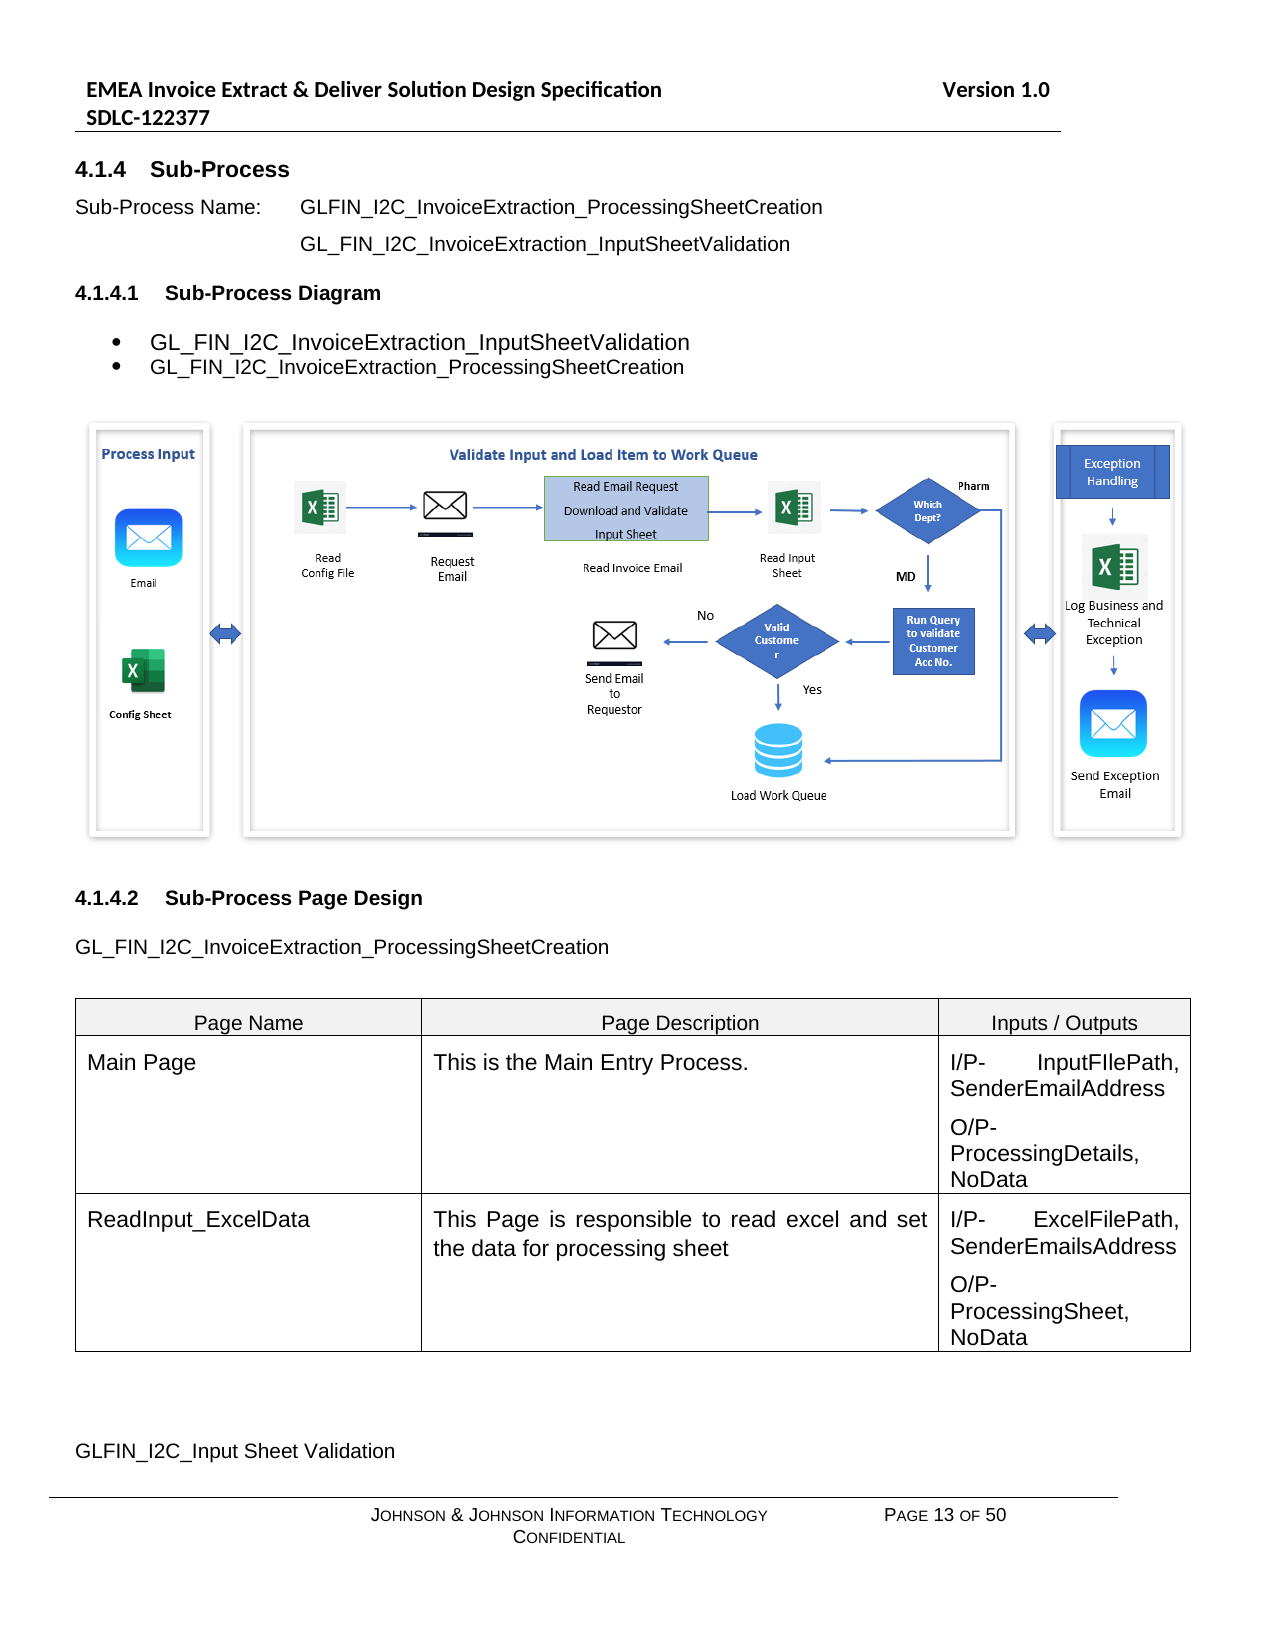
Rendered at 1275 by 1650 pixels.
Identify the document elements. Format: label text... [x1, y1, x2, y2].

picture [75, 392, 1200, 862]
table_cell This is the Main Entry Process. [422, 1036, 938, 1193]
subtitle Sub-Process Page Design [75, 886, 1200, 910]
list GL_FIN_I2C_InvoiceExtraction_InputSheetValidation [112, 329, 1200, 355]
table_cell ReadInput_ExcelData [76, 1194, 421, 1351]
text GL_FIN_I2C_InvoiceExtraction_InputSheetValidation [225, 231, 1200, 255]
text Sub-Process Name: GLFIN_I2C_InvoiceExtraction_ProcessingSheetCreation [75, 195, 1200, 219]
table_header Page Description [422, 999, 938, 1035]
subtitle Sub-Process Diagram [75, 280, 1200, 304]
table_cell This Page is responsible to read excel and set the data for processing sheet [422, 1194, 938, 1351]
list GL_FIN_I2C_InvoiceExtraction_ProcessingSheetCreation [112, 355, 1200, 379]
subtitle Sub-Process [75, 156, 1200, 182]
text GL_FIN_I2C_InvoiceExtraction_ProcessingSheetCreation [75, 934, 1200, 958]
table_cell I/P- ExcelFilePath, SenderEmailsAddress O/P- ProcessingSheet, NoData [939, 1194, 1190, 1351]
table_header Page Name [76, 999, 421, 1035]
table_header Inputs / Outputs [939, 999, 1190, 1035]
text GLFIN_I2C_Input Sheet Validation [75, 1439, 1200, 1463]
table_cell Main Page [76, 1036, 421, 1193]
table_cell I/P- InputFIlePath, SenderEmailAddress O/P- ProcessingDetails, NoData [939, 1036, 1190, 1193]
